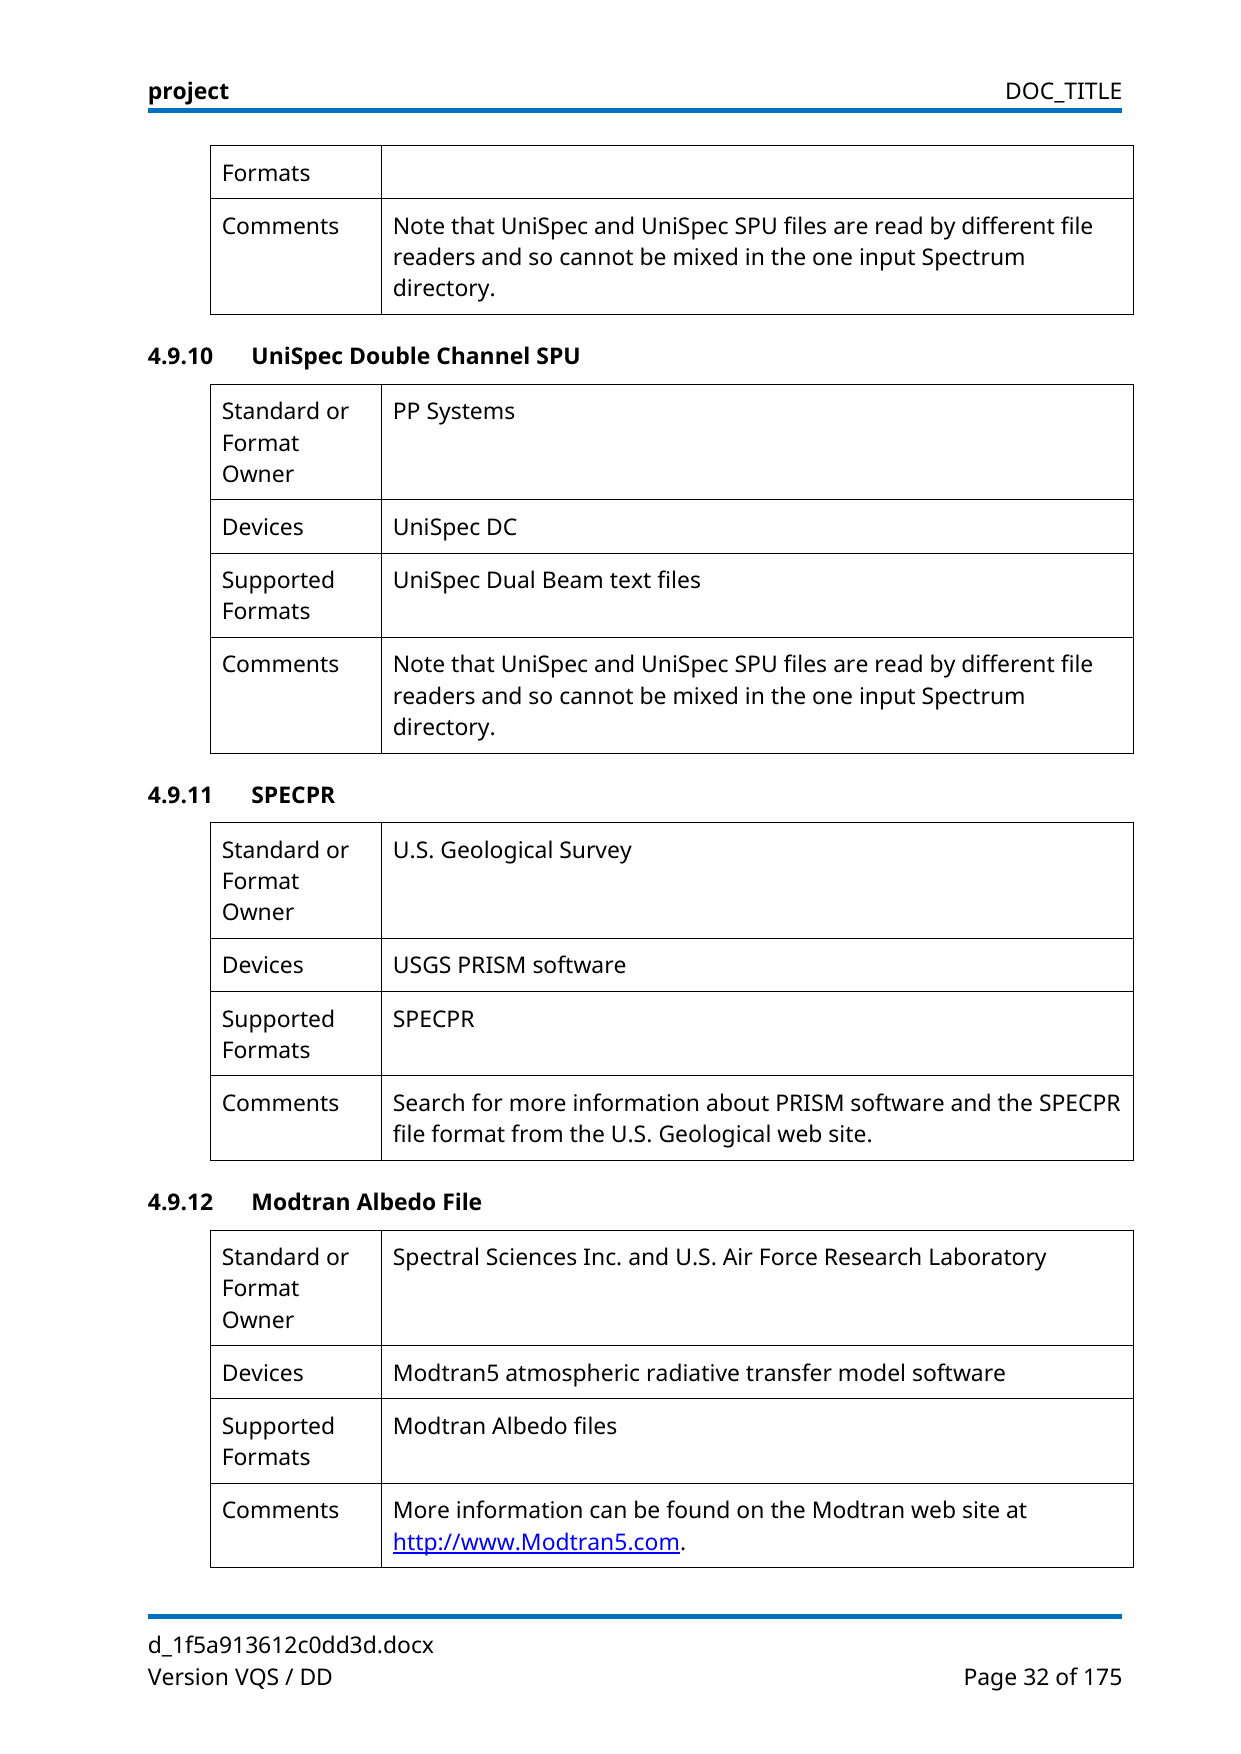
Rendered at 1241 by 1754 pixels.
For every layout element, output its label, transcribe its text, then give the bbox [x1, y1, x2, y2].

table_cell Supported Formats [211, 1399, 381, 1483]
table_cell Supported Formats [211, 554, 381, 637]
subtitle UniSpec Double Channel SPU [148, 340, 1122, 371]
table_cell Supported Formats [211, 146, 381, 198]
table_cell Devices [211, 500, 381, 552]
subtitle SPECPR [148, 778, 1122, 810]
table_header Standard or Format Owner [211, 1231, 381, 1345]
table_cell Note that UniSpec and UniSpec SPU files are read by different file readers and so cannot be mixed in the one input Spectrum directory. [382, 199, 1133, 314]
table_cell Devices [211, 939, 381, 991]
table_cell Note that UniSpec and UniSpec SPU files are read by different file readers and so cannot be mixed in the one input Spectrum directory. [382, 638, 1133, 752]
table_cell UniSpec Dual Beam text files [382, 554, 1133, 637]
table_header PP Systems [382, 385, 1133, 499]
table_header Spectral Sciences Inc. and U.S. Air Force Research Laboratory [382, 1231, 1133, 1345]
table_cell Comments [211, 638, 381, 752]
table_cell Modtran5 atmospheric radiative transfer model software [382, 1346, 1133, 1398]
table_header Standard or Format Owner [211, 385, 381, 499]
table_cell Comments [211, 199, 381, 314]
table_cell Supported Formats [211, 992, 381, 1075]
table_cell Comments [211, 1076, 381, 1160]
subtitle Modtran Albedo File [148, 1186, 1122, 1217]
table_header U.S. Geological Survey [382, 823, 1133, 938]
table_cell UniSpec DC [382, 500, 1133, 552]
table_cell Search for more information about PRISM software and the SPECPR file format from the U.S. Geological web site. [382, 1076, 1133, 1160]
table_cell Modtran Albedo files [382, 1399, 1133, 1483]
table_header Standard or Format Owner [211, 823, 381, 938]
table_cell Comments [211, 1484, 381, 1567]
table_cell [382, 146, 1133, 198]
table_cell USGS PRISM software [382, 939, 1133, 991]
table_cell SPECPR [382, 992, 1133, 1075]
table_cell More information can be found on the Modtran web site at http://www.Modtran5.com. [382, 1484, 1133, 1567]
table_cell Devices [211, 1346, 381, 1398]
